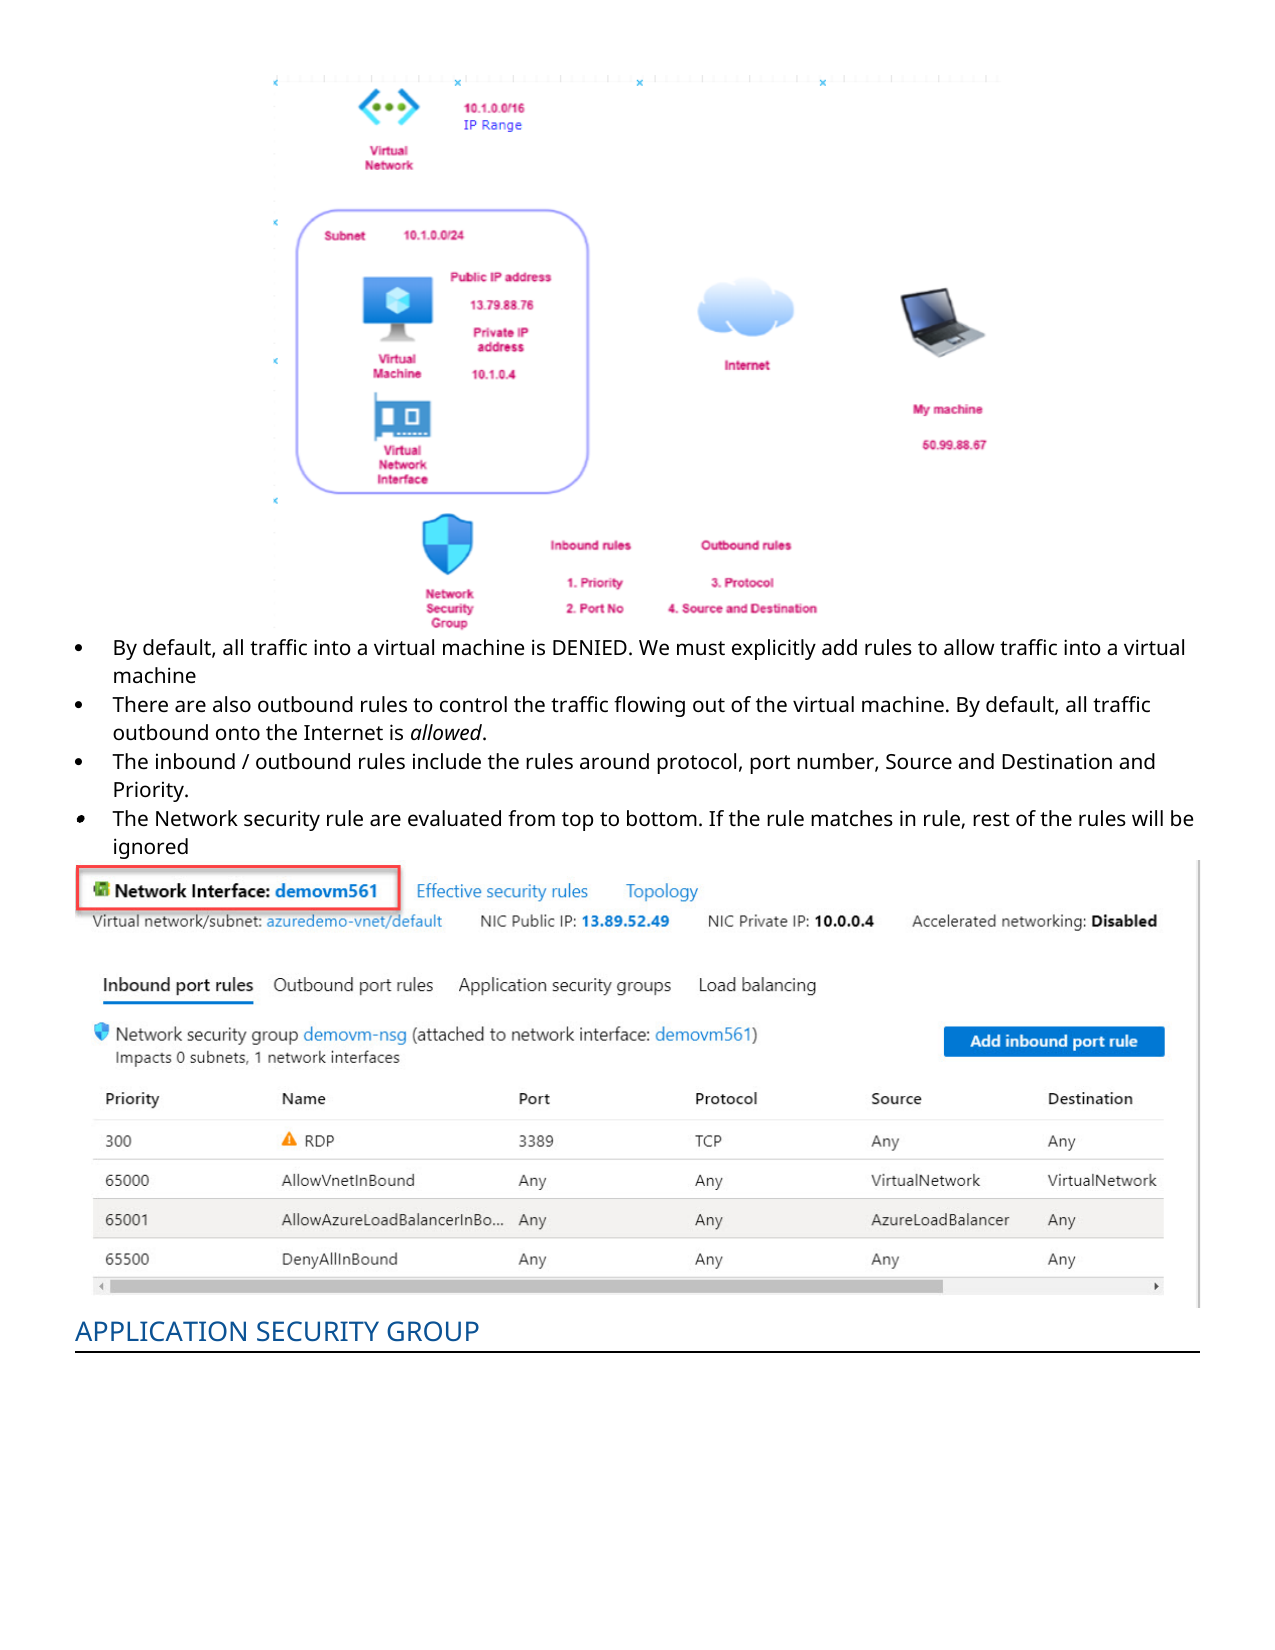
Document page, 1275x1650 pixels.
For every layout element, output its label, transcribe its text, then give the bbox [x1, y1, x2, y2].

subtitle APPLICATION SECURITY GROUP [75, 1312, 1200, 1351]
list There are also outbound rules to control the traffic flowing out of the virtual machine. By default, all traffic outbound onto the Internet is allowed. [75, 690, 1200, 747]
list The inbound / outbound rules include the rules around protocol, port number, Source and Destination and Priority. [75, 747, 1200, 804]
list The Network security rule are evaluated from top to bottom. If the rule matches in rule, rest of the rules will be ignored [75, 804, 1200, 860]
picture [273, 75, 1002, 634]
list By default, all traffic into a virtual machine is DENIED. We must explicitly add rules to allow traffic into a virtual machine [75, 633, 1200, 690]
picture [75, 860, 1200, 1308]
